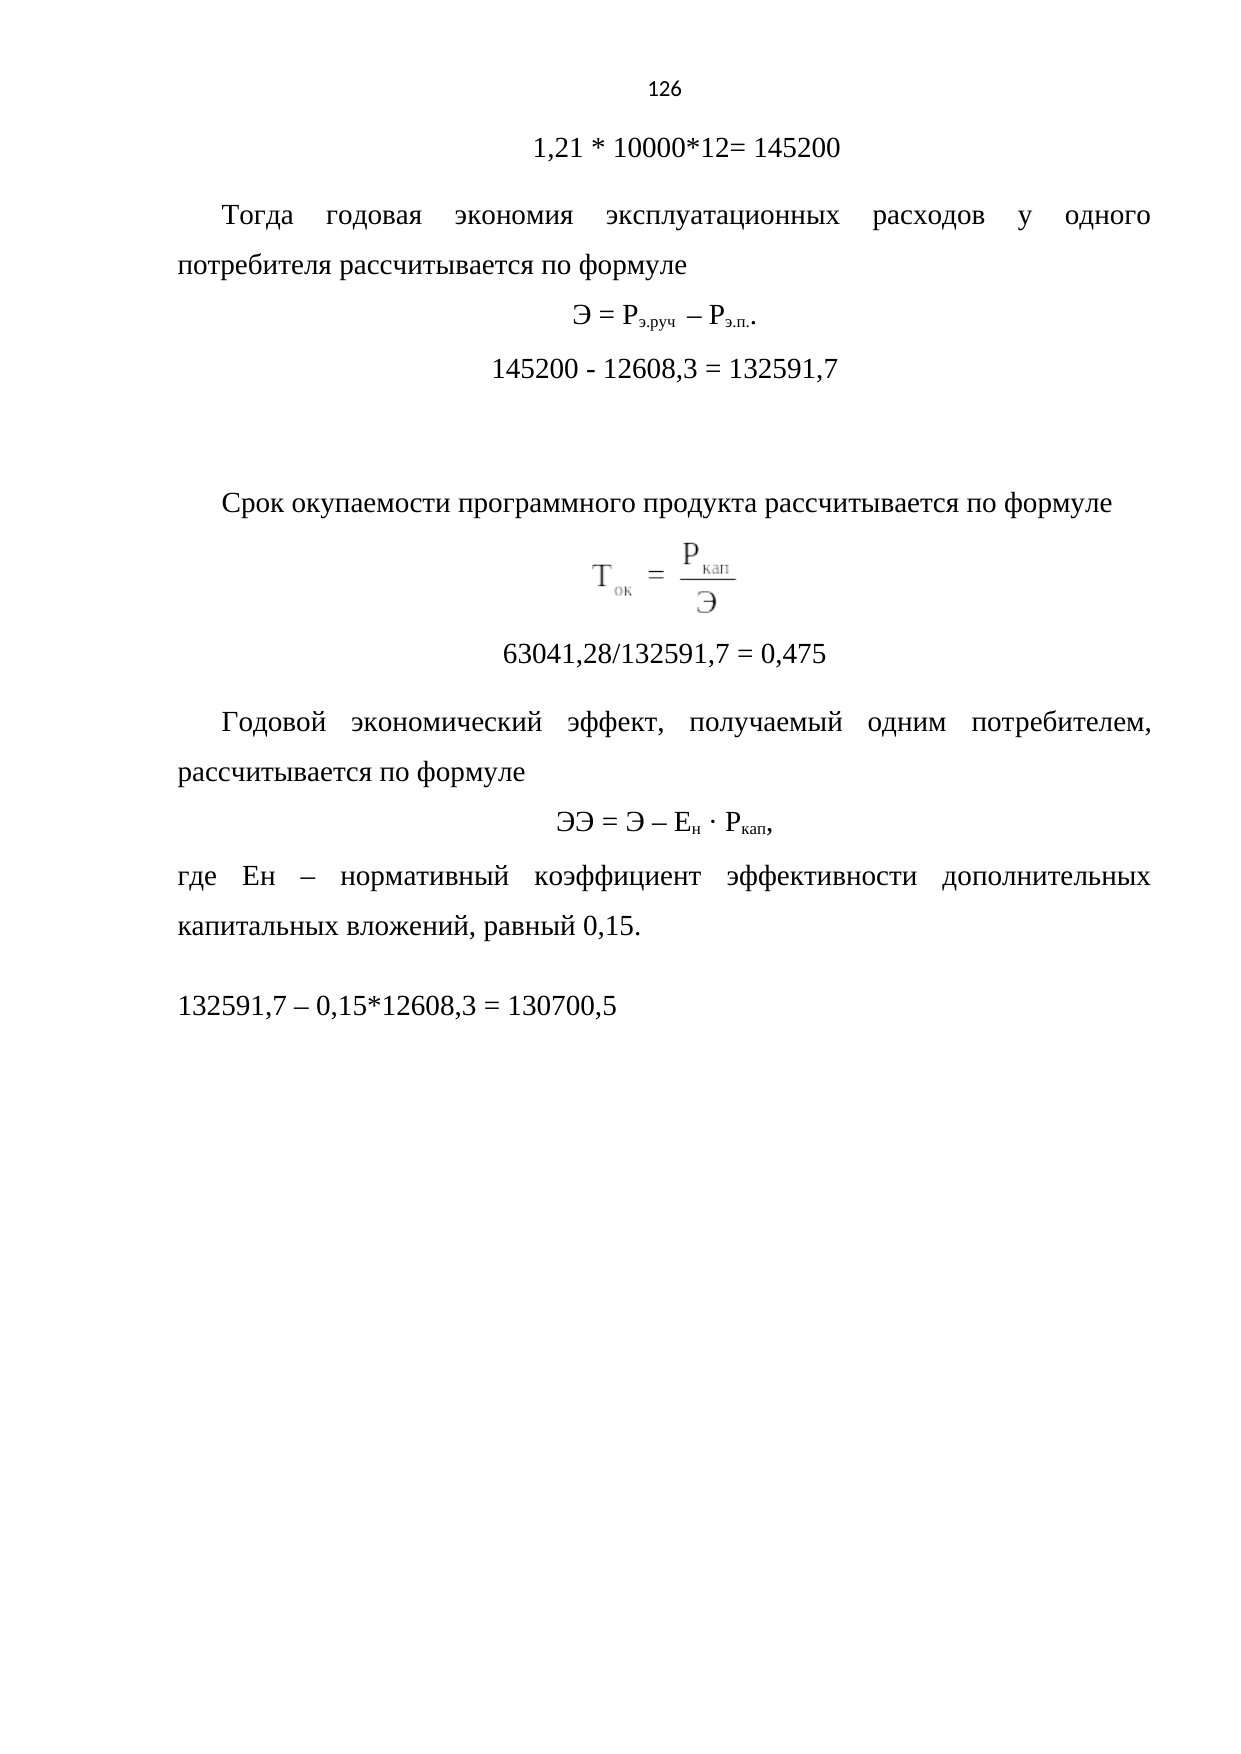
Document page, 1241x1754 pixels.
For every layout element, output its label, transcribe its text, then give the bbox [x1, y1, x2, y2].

text 145200 - 12608,3 = 132591,7 [177, 351, 1152, 384]
text Срок окупаемости программного продукта рассчитывается по формуле [177, 485, 1152, 518]
text ЭЭ = Э – Ен · Ркап, [177, 804, 1152, 838]
text где Ен – нормативный коэффициент эффективности дополнительных капитальных вложений, равный 0,15. [177, 858, 1152, 942]
text Годовой экономический эффект, получаемый одним потребителем, рассчитывается по формуле [177, 704, 1152, 787]
text Э = Рэ.руч – Рэ.п.. [177, 297, 1152, 331]
text 1,21 * 10000*12= 145200 [177, 130, 1152, 163]
text 63041,28/132591,7 = 0,475 [177, 637, 1152, 670]
text Тогда годовая экономия эксплуатационных расходов у одного потребителя рассчитывается по формуле [177, 197, 1152, 281]
text 132591,7 – 0,15*12608,3 = 130700,5 [177, 988, 1152, 1021]
